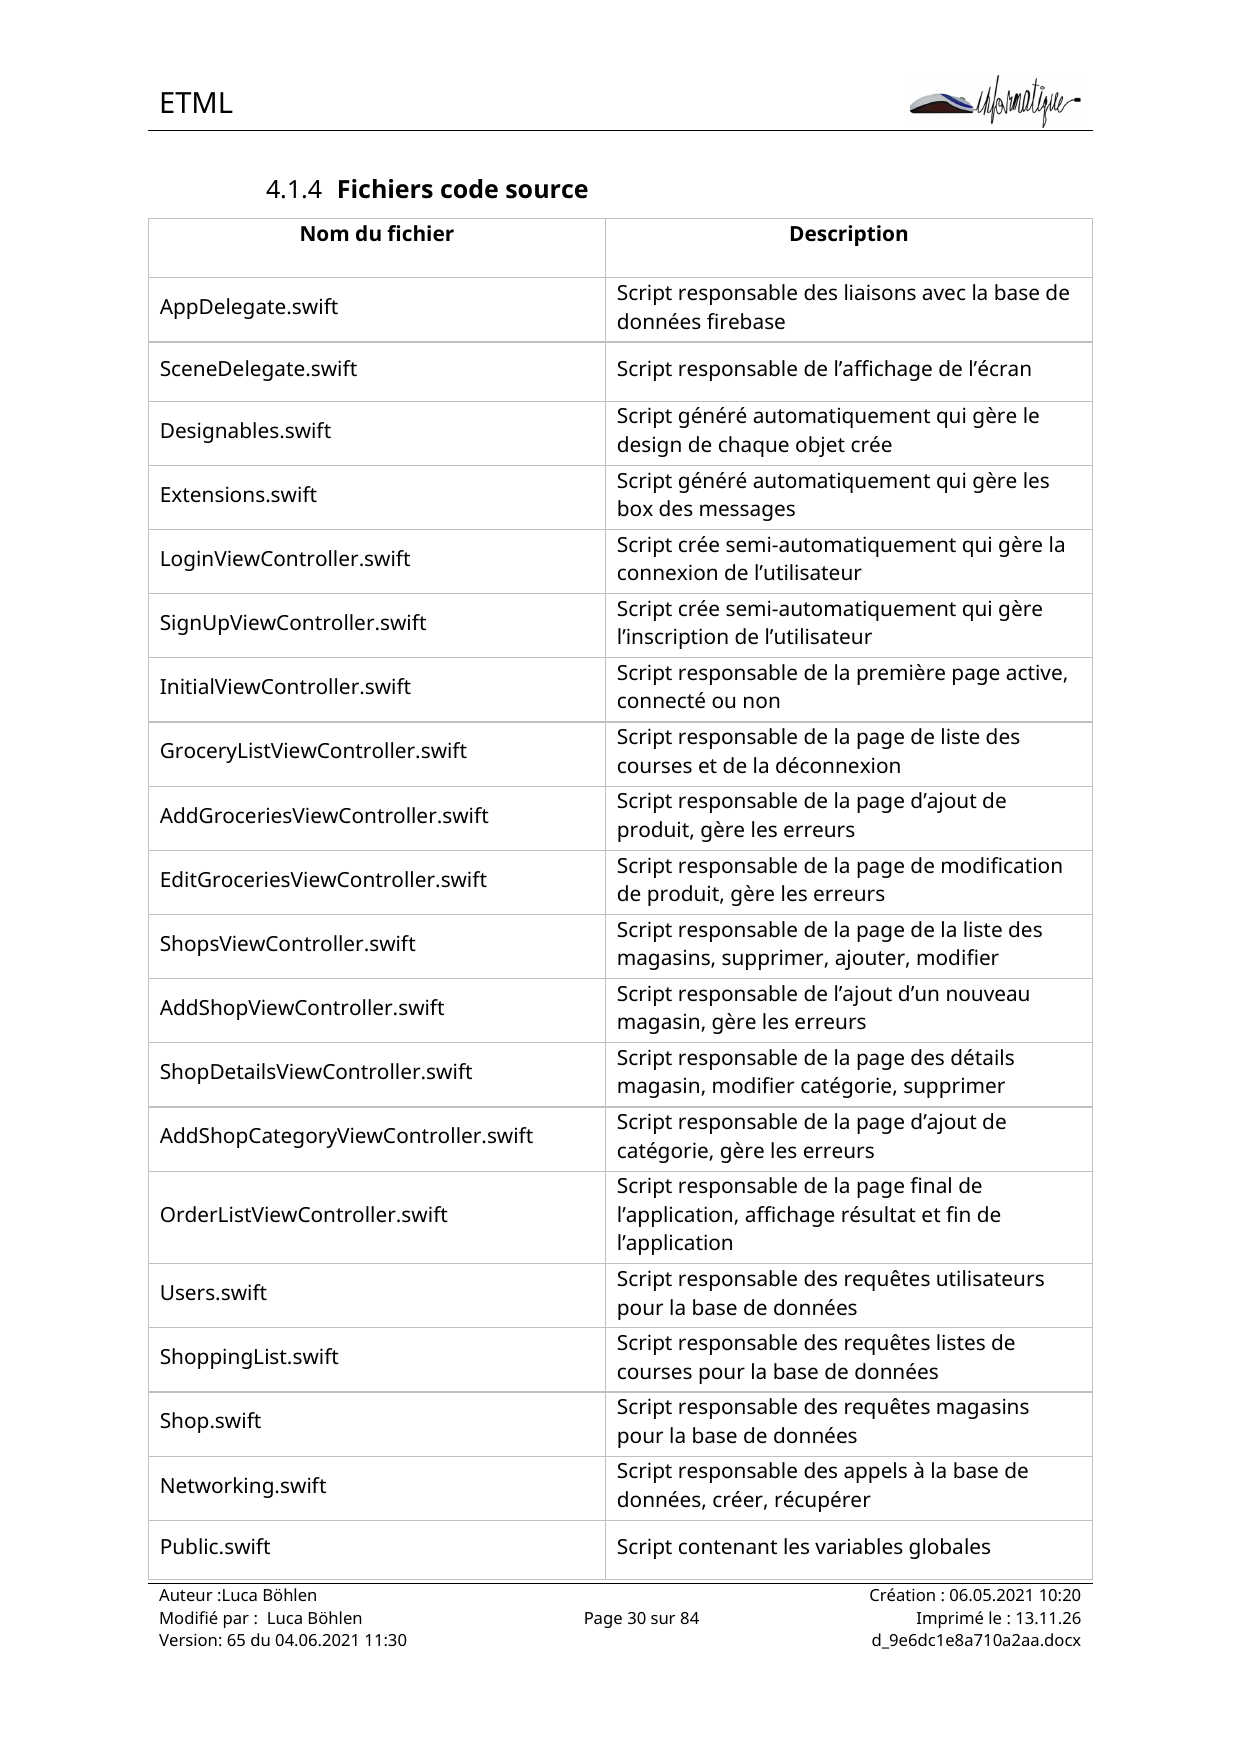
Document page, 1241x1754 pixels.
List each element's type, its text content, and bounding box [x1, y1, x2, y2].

table_cell OrderListViewController.swift [149, 1172, 605, 1263]
table_cell Script responsable de la première page active, connecté ou non [606, 658, 1092, 721]
table_cell Script responsable de la page final de l’application, affichage résultat et fin de l’application [606, 1172, 1092, 1263]
table_cell Shop.swift [149, 1393, 605, 1456]
table_header Description [606, 219, 1092, 277]
table_cell LoginViewController.swift [149, 530, 605, 593]
table_cell Script responsable de l’affichage de l’écran [606, 343, 1092, 401]
table_cell Networking.swift [149, 1457, 605, 1520]
table_cell ShopsViewController.swift [149, 915, 605, 978]
table_cell Script responsable des appels à la base de données, créer, récupérer [606, 1457, 1092, 1520]
subtitle Fichiers code source [266, 172, 1092, 206]
table_header Nom du fichier [149, 219, 605, 277]
table_cell Script responsable de la page d’ajout de catégorie, gère les erreurs [606, 1108, 1092, 1171]
table_cell EditGroceriesViewController.swift [149, 851, 605, 914]
table_cell Script responsable de la page d’ajout de produit, gère les erreurs [606, 787, 1092, 850]
table_cell GroceryListViewController.swift [149, 723, 605, 786]
table_cell AppDelegate.swift [149, 278, 605, 341]
table_cell AddGroceriesViewController.swift [149, 787, 605, 850]
table_cell Designables.swift [149, 402, 605, 465]
table_cell AddShopViewController.swift [149, 979, 605, 1042]
table_cell Script responsable de la page des détails magasin, modifier catégorie, supprimer [606, 1043, 1092, 1106]
table_cell Script responsable des requêtes listes de courses pour la base de données [606, 1328, 1092, 1391]
table_cell Script responsable des requêtes magasins pour la base de données [606, 1393, 1092, 1456]
table_cell Users.swift [149, 1264, 605, 1327]
table_cell Extensions.swift [149, 466, 605, 529]
table_cell Script généré automatiquement qui gère le design de chaque objet crée [606, 402, 1092, 465]
table_cell Script contenant les variables globales [606, 1521, 1092, 1579]
table_cell Script crée semi-automatiquement qui gère la connexion de l’utilisateur [606, 530, 1092, 593]
table_cell SignUpViewController.swift [149, 594, 605, 657]
table_cell InitialViewController.swift [149, 658, 605, 721]
table_cell Script responsable de la page de liste des courses et de la déconnexion [606, 723, 1092, 786]
table_cell Script responsable de la page de la liste des magasins, supprimer, ajouter, modifier [606, 915, 1092, 978]
table_cell Script responsable des requêtes utilisateurs pour la base de données [606, 1264, 1092, 1327]
table_cell Public.swift [149, 1521, 605, 1579]
table_cell Script responsable de la page de modification de produit, gère les erreurs [606, 851, 1092, 914]
table_cell AddShopCategoryViewController.swift [149, 1108, 605, 1171]
table_cell Script généré automatiquement qui gère les box des messages [606, 466, 1092, 529]
table_cell Script responsable des liaisons avec la base de données firebase [606, 278, 1092, 341]
table_cell Script crée semi-automatiquement qui gère l’inscription de l’utilisateur [606, 594, 1092, 657]
table_cell ShoppingList.swift [149, 1328, 605, 1391]
picture [909, 75, 1082, 128]
table_cell ShopDetailsViewController.swift [149, 1043, 605, 1106]
table_cell SceneDelegate.swift [149, 343, 605, 401]
table_cell Script responsable de l’ajout d’un nouveau magasin, gère les erreurs [606, 979, 1092, 1042]
